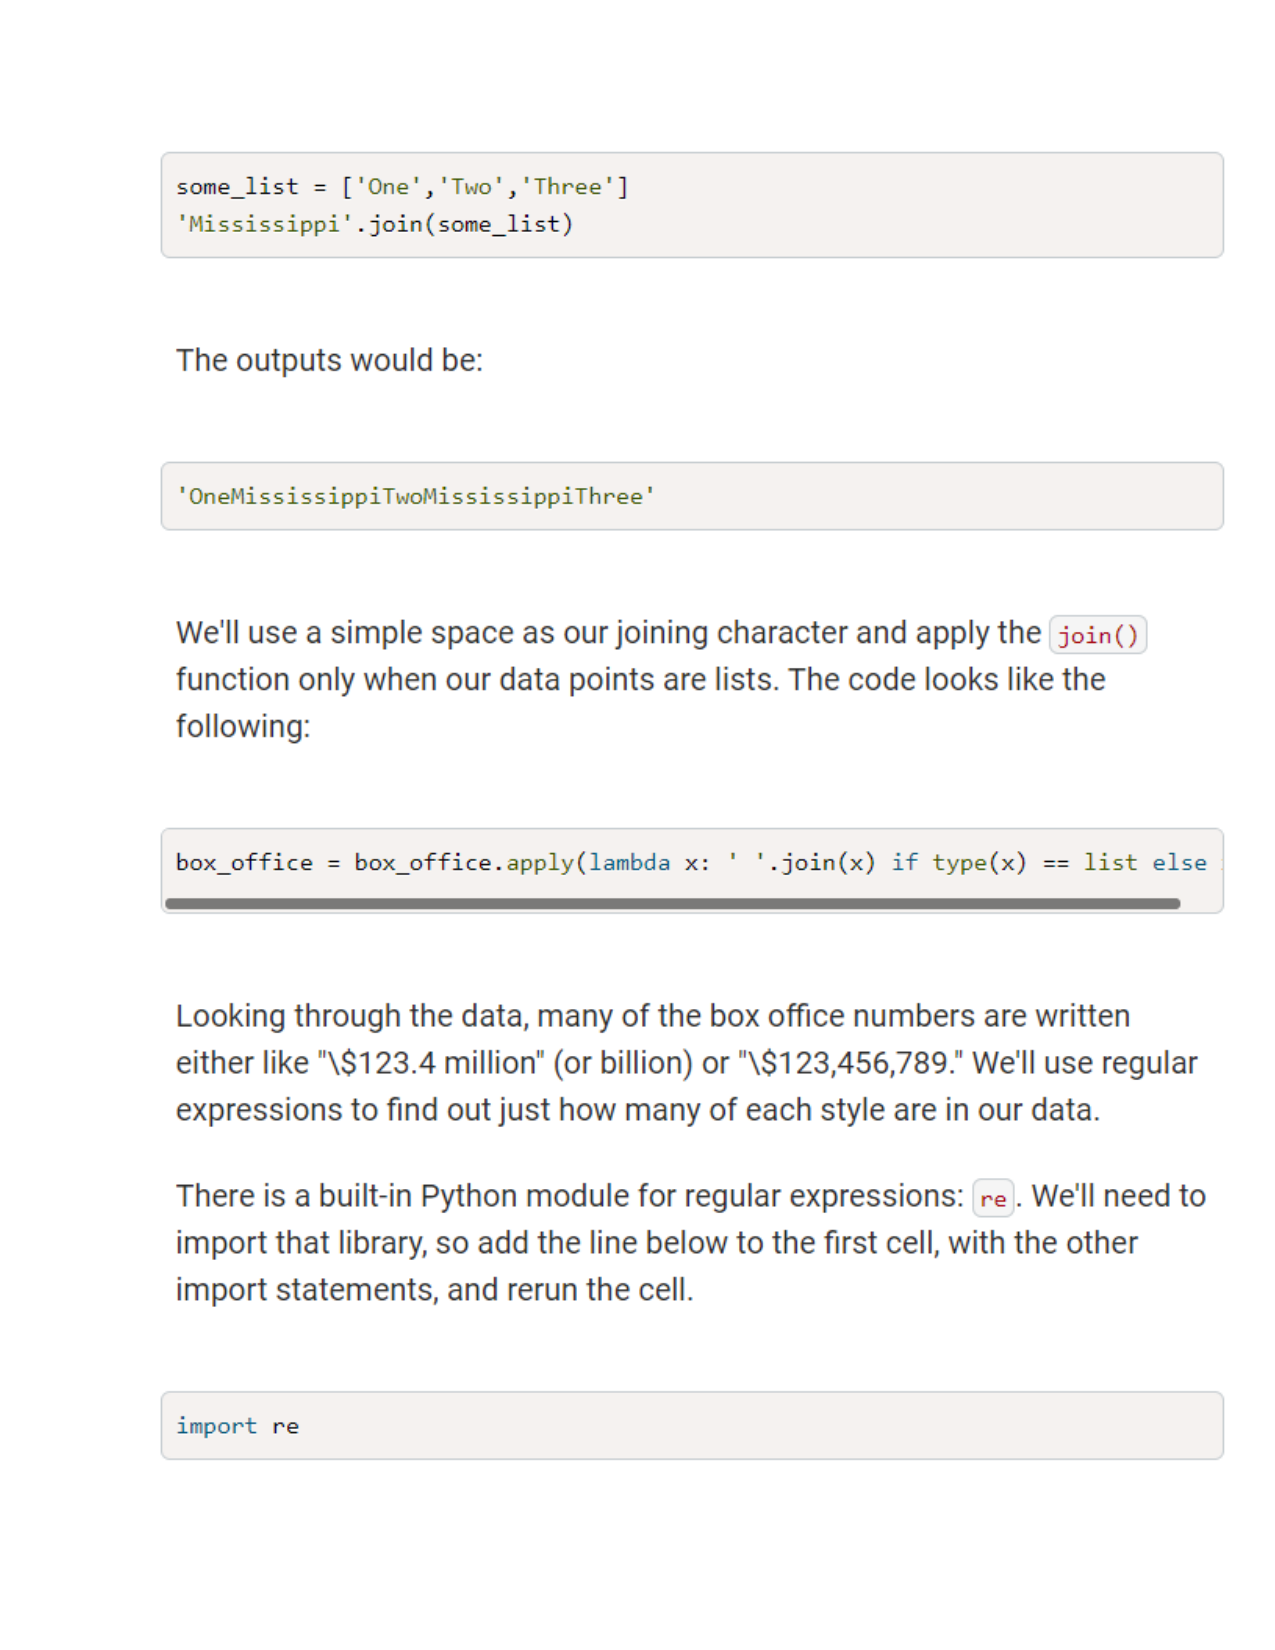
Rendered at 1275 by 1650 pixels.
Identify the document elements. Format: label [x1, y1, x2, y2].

picture [150, 150, 1275, 1490]
